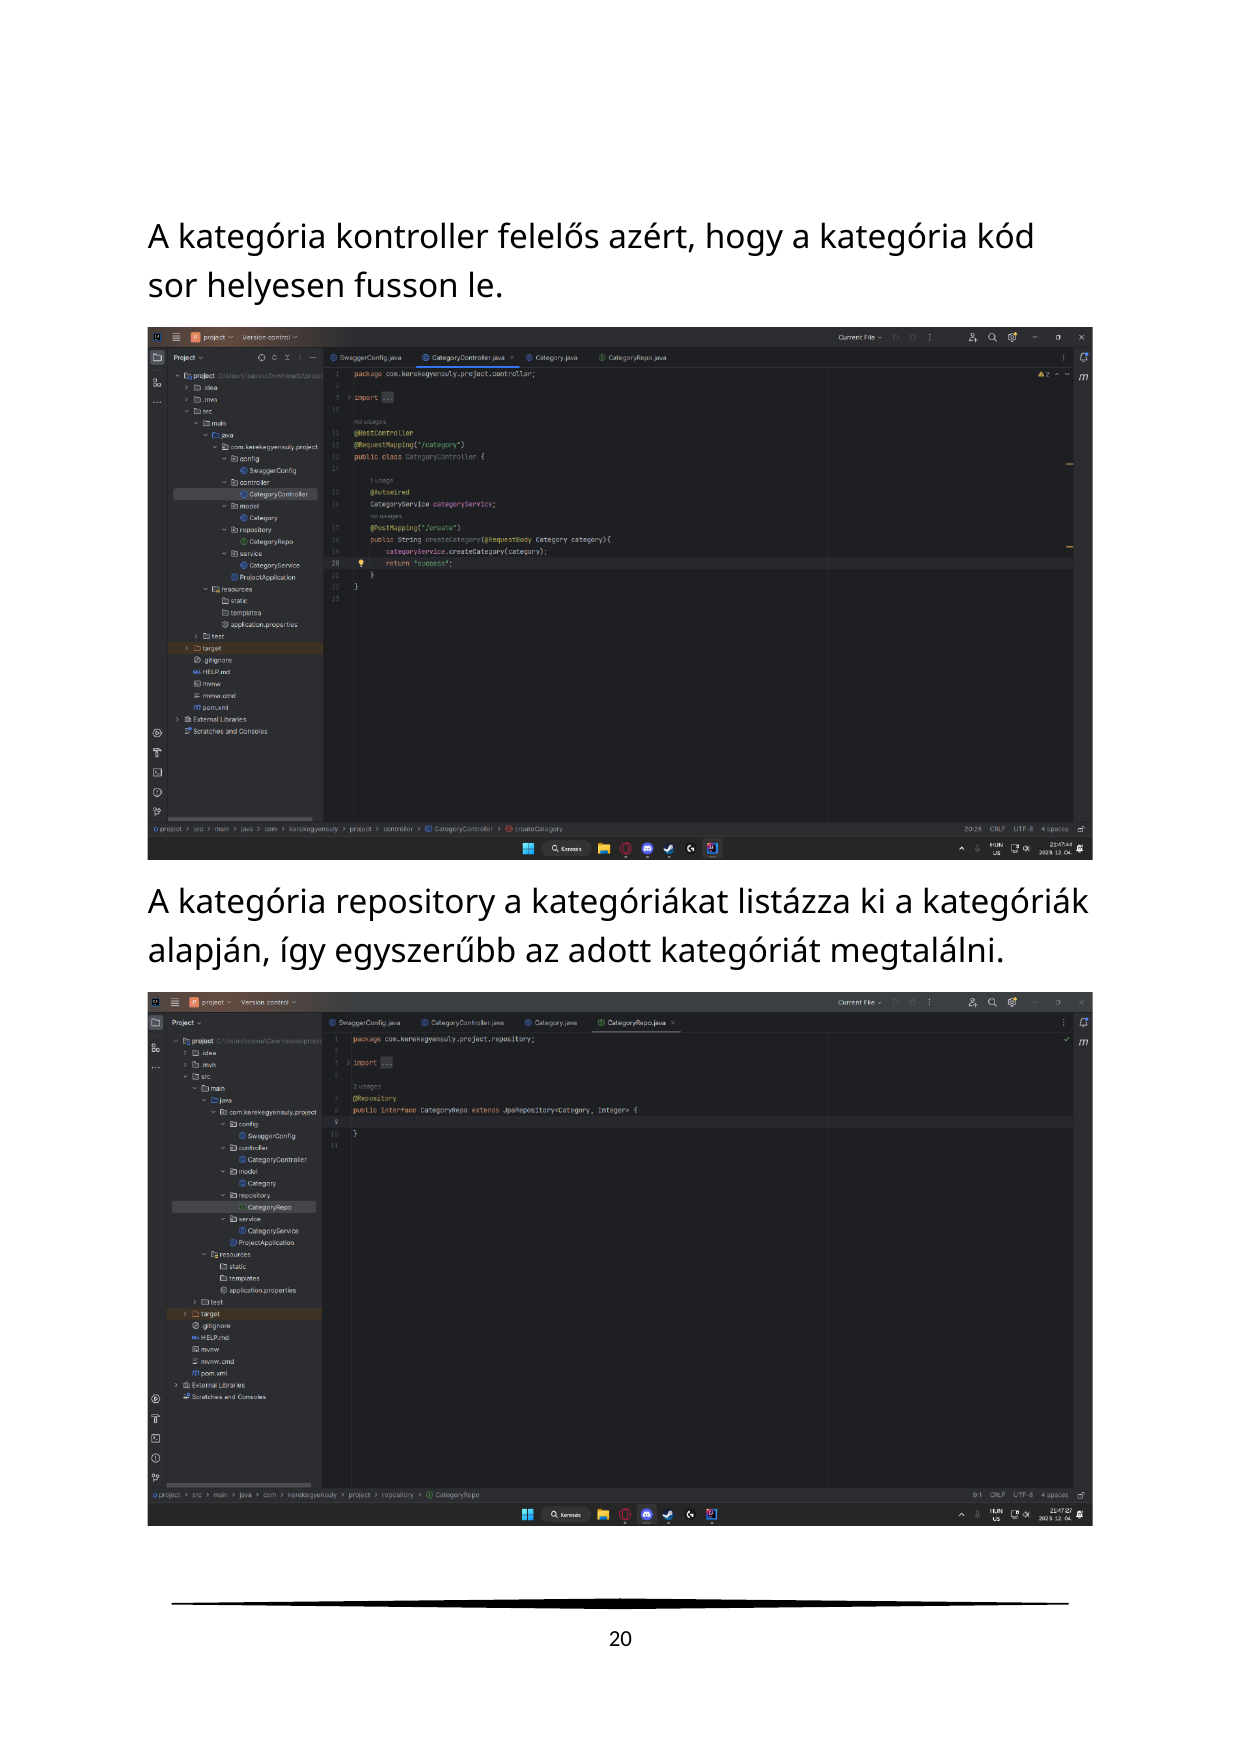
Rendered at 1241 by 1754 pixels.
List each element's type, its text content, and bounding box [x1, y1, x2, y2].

text A kategória kontroller felelős azért, hogy a kategória kód sor helyesen fusson le. [148, 213, 1093, 308]
picture [147, 992, 1093, 1526]
text A kategória repository a kategóriákat listázza ki a kategóriák alapján, így egyszerűbb az adott kategóriát megtalálni. [148, 878, 1093, 973]
picture [147, 327, 1093, 860]
